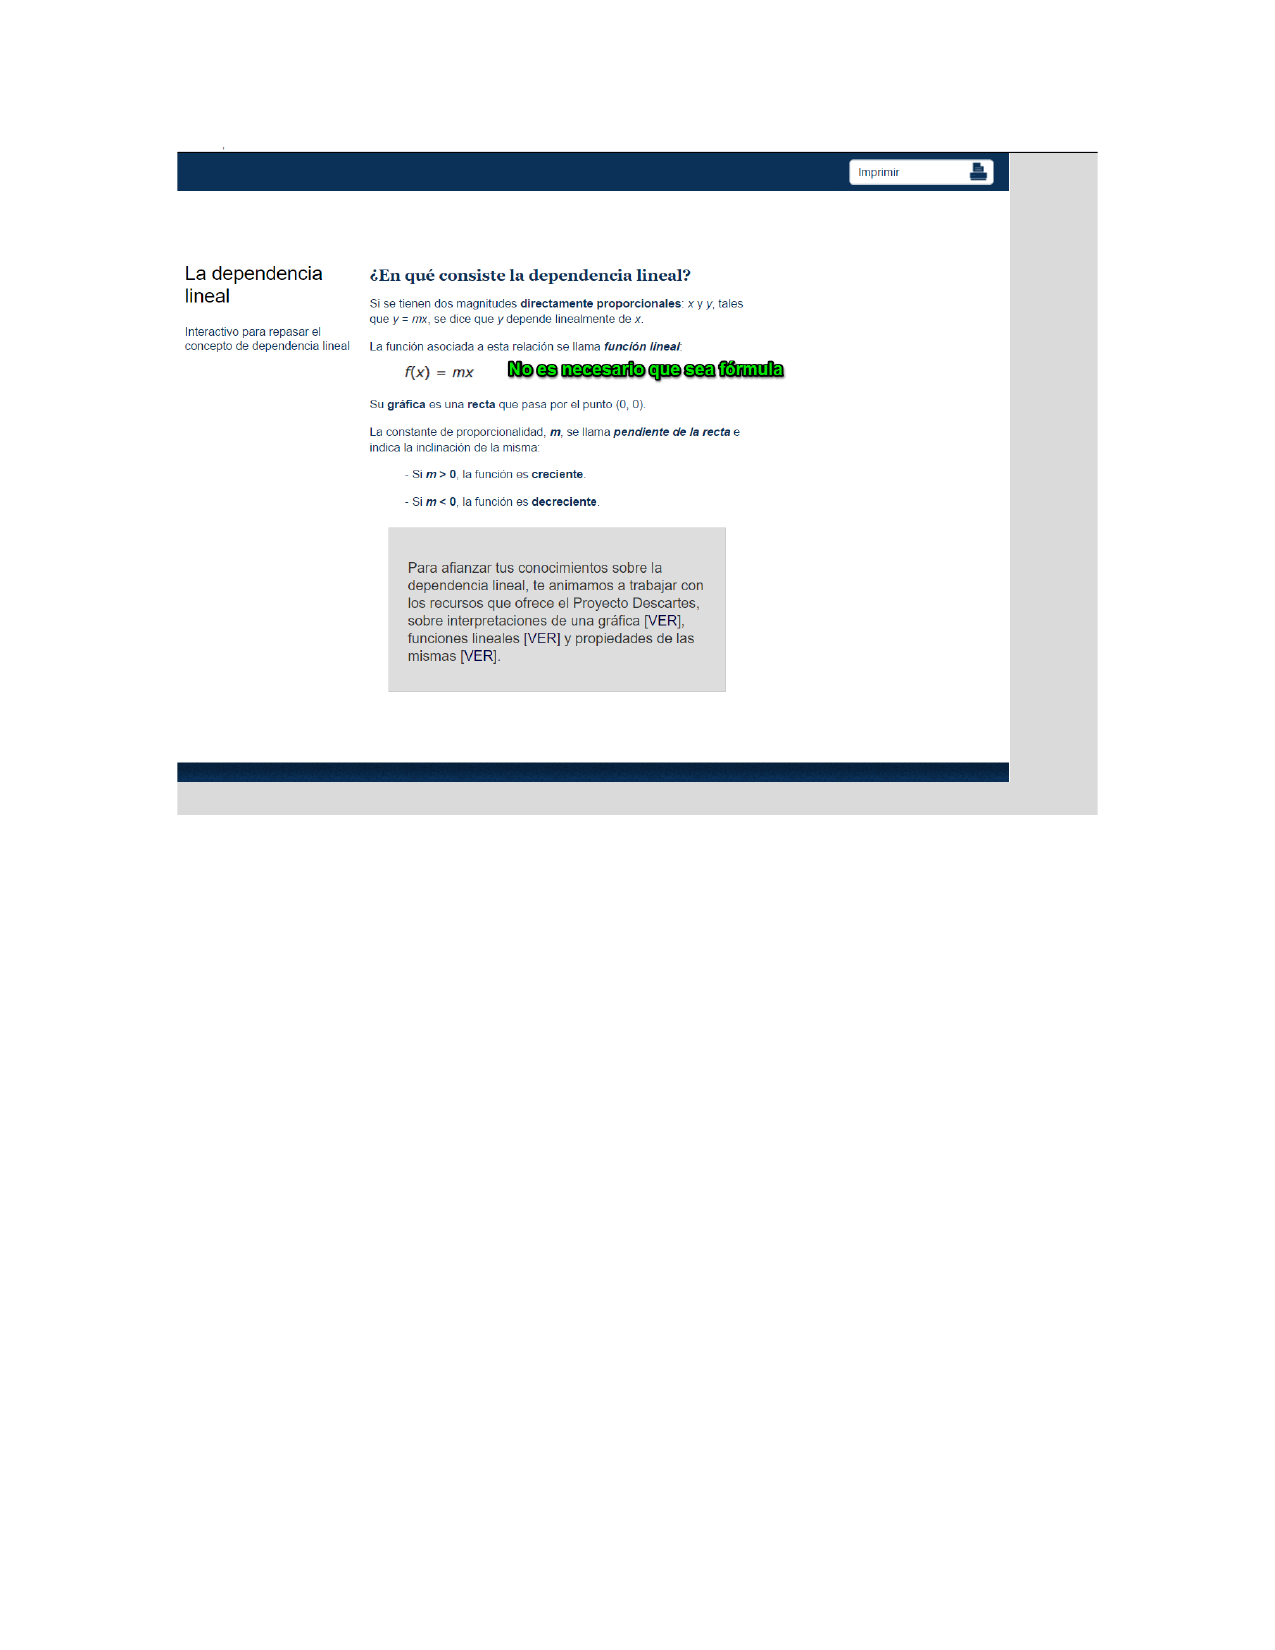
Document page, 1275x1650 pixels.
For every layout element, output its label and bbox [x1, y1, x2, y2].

picture [177, 147, 1098, 815]
